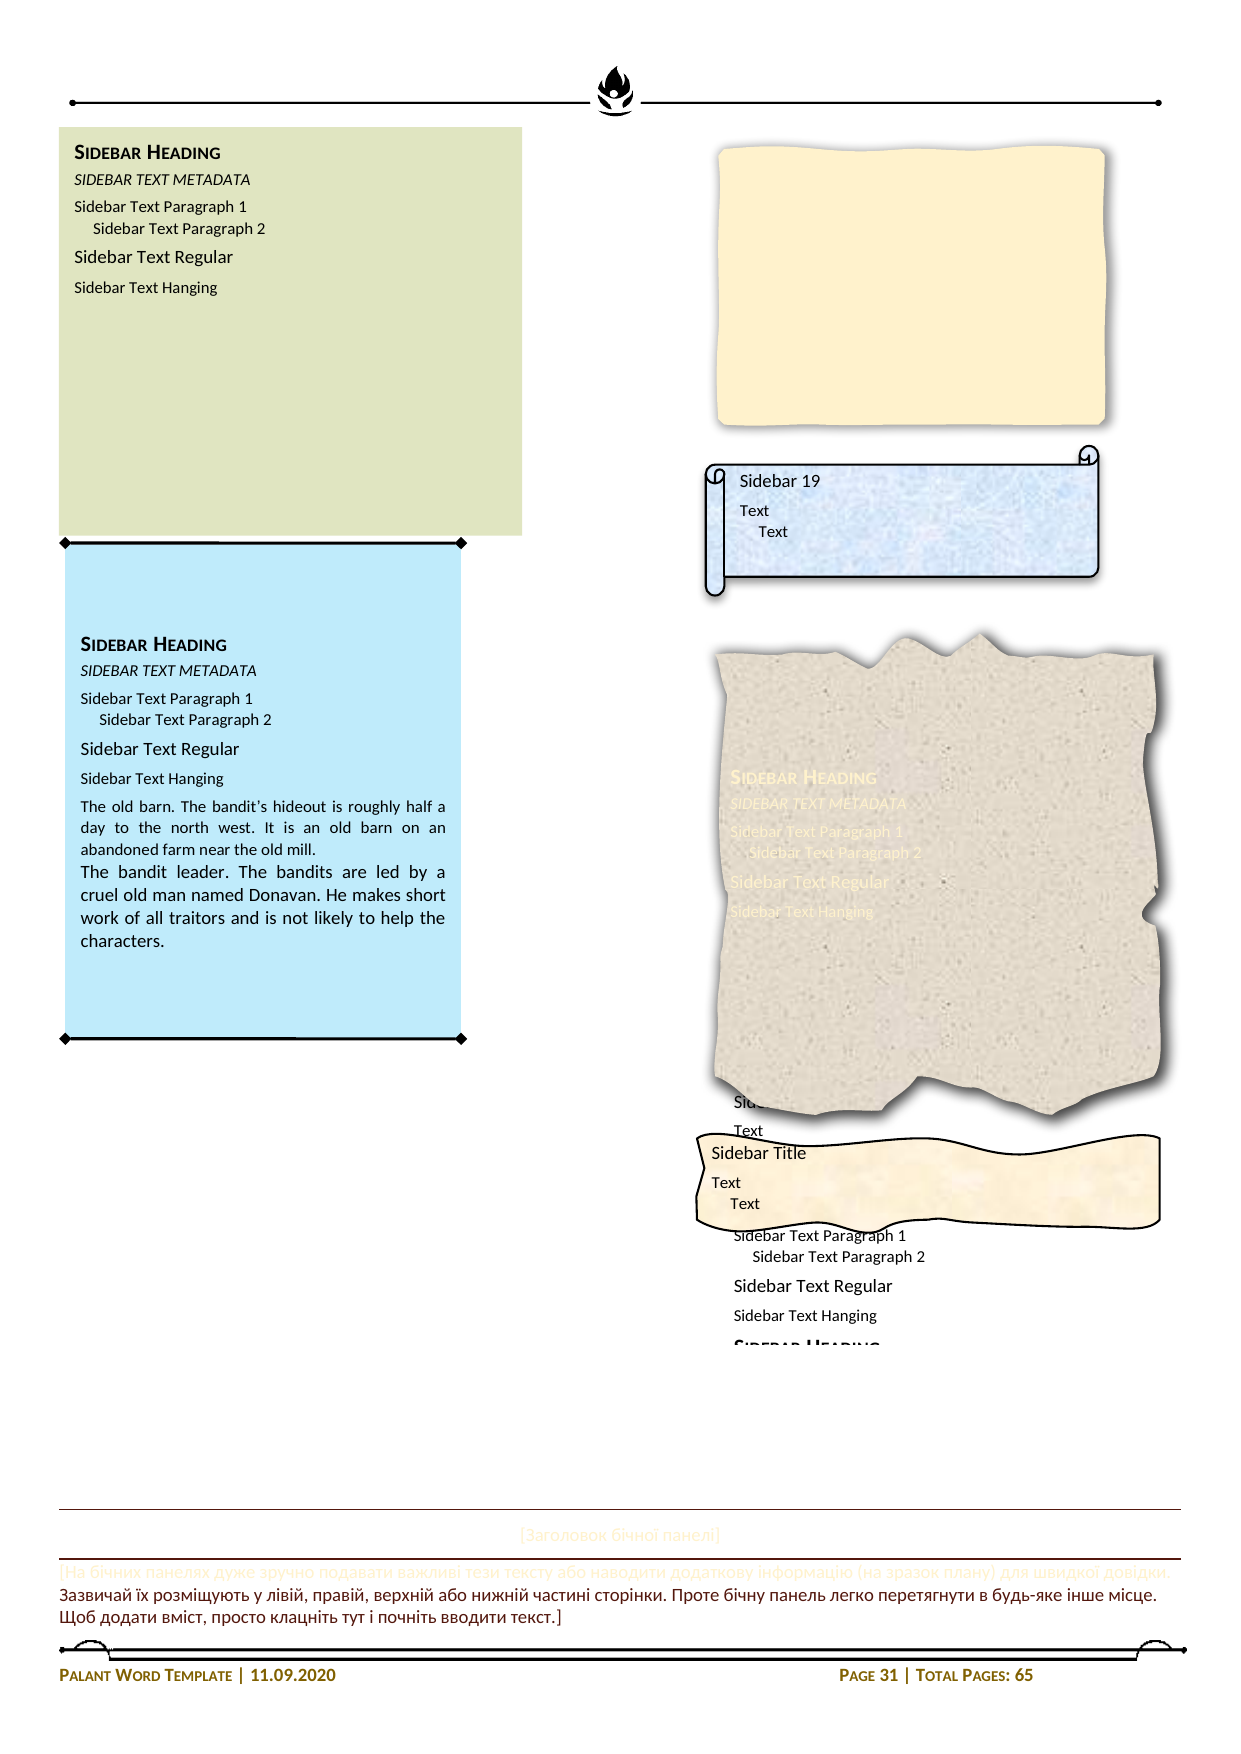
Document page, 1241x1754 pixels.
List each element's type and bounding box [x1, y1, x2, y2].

picture [707, 482, 723, 594]
picture [1081, 448, 1097, 462]
picture [698, 1135, 1158, 1231]
picture [717, 471, 723, 481]
picture [714, 633, 1161, 1115]
picture [707, 463, 1097, 575]
